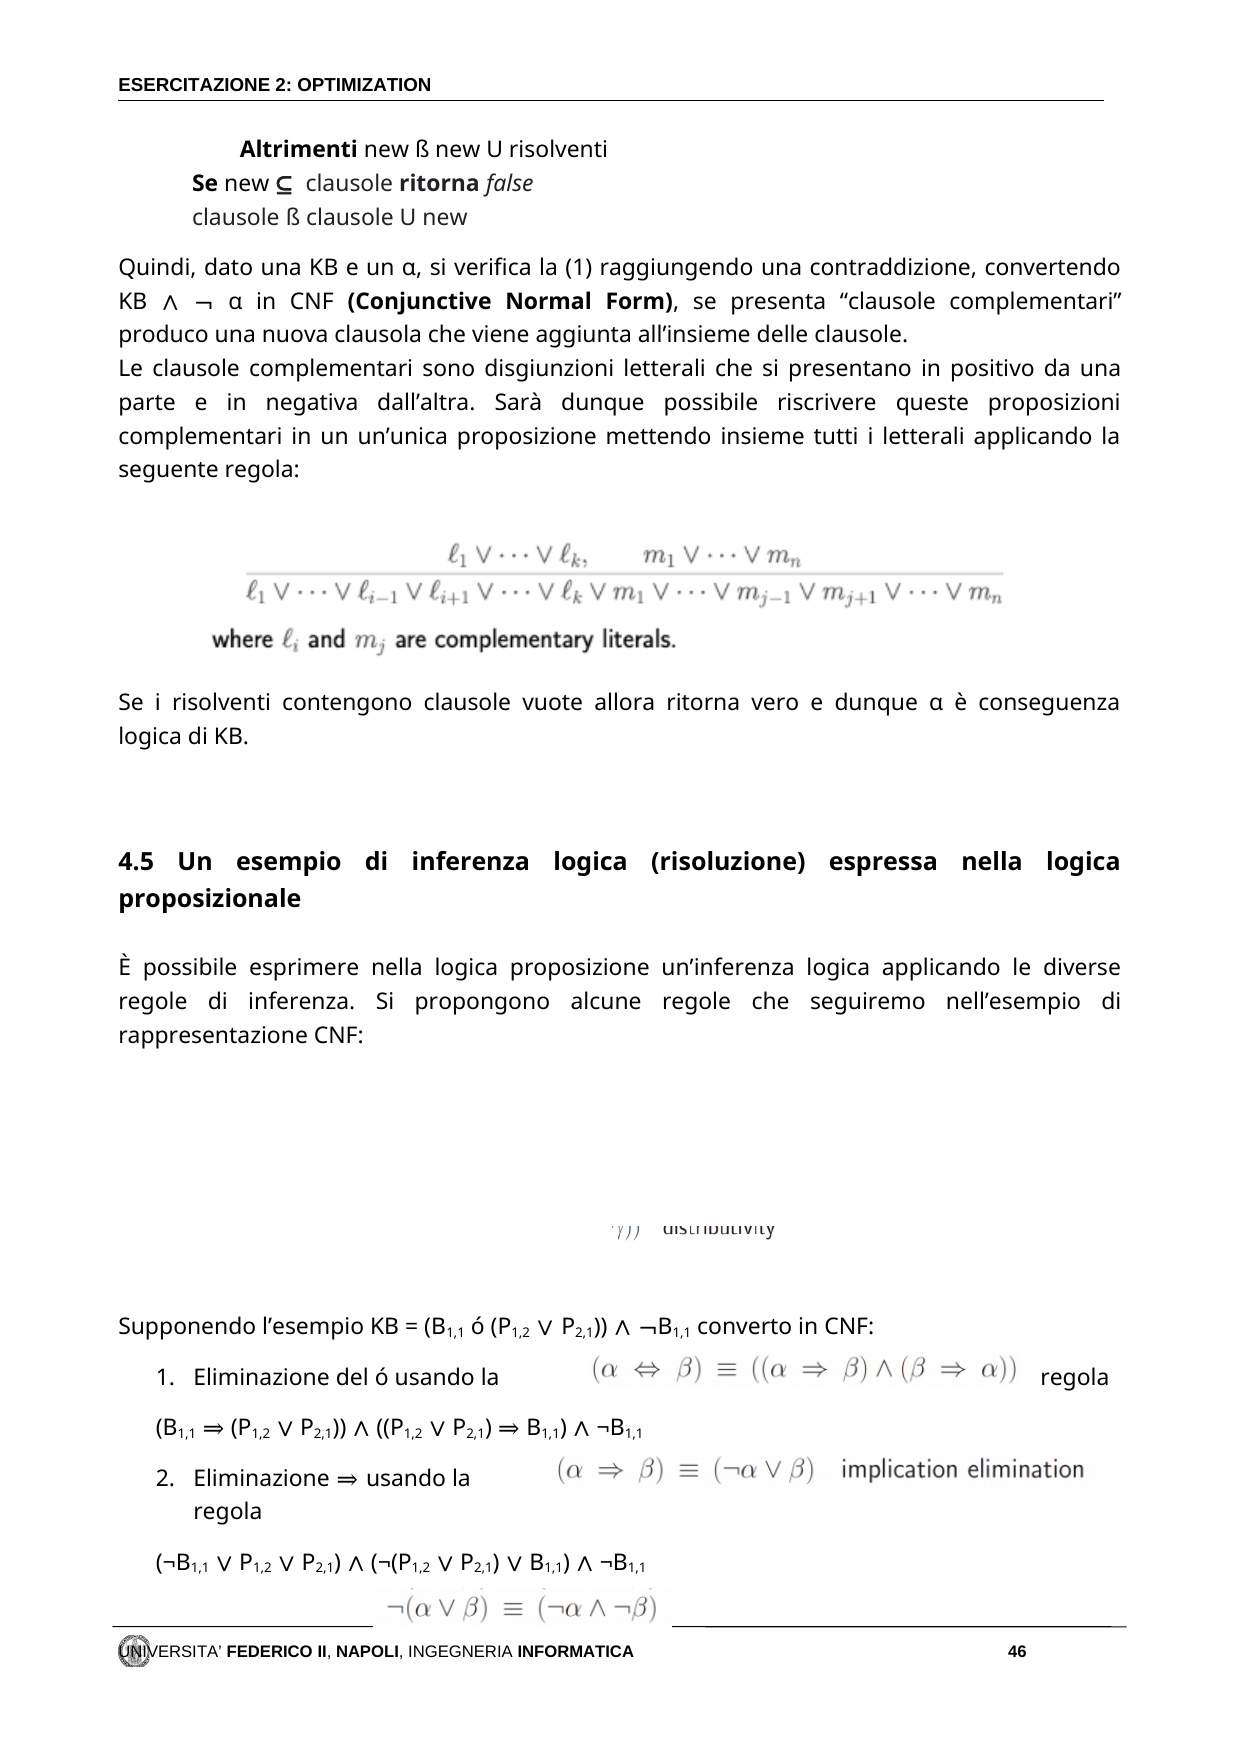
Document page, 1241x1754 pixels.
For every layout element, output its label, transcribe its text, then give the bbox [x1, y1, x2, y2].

picture [548, 1454, 1097, 1489]
list Eliminazione del ó usando la regola [156, 1361, 1122, 1392]
text Quindi, dato una KB e un α, si verifica la (1) raggiungendo una contraddizione, convertendo KB ∧ ¬ α in CNF (Conjunctive Normal Form), se presenta “clausole complementari” produco una nuova clausola che viene aggiunta all’insieme delle clausole. Le clausole complementari sono disgiunzioni letterali che si presentano in positivo da una parte e in negativa dall’altra. Sarà dunque possibile riscrivere queste proposizioni complementari in un un’unica proposizione mettendo insieme tutti i letterali applicando la seguente regola: [118, 251, 1122, 484]
picture [610, 1226, 776, 1242]
picture [586, 1351, 1022, 1387]
list Eliminazione ⇒ usando la regola [156, 1462, 1122, 1527]
text (¬B1,1 ∨ P1,2 ∨ P2,1) ∧ (¬(P1,2 ∨ P2,1) ∨ B1,1) ∧ ¬B1,1 [156, 1546, 1122, 1577]
text 4.5 Un esempio di inferenza logica (risoluzione) espressa nella logica proposizionale [118, 844, 1122, 914]
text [192, 133, 1122, 232]
text È possibile esprimere nella logica proposizione un’inferenza logica applicando le diverse regole di inferenza. Si propongono alcune regole che seguiremo nell’esempio di rappresentazione CNF: [118, 951, 1122, 1050]
picture [118, 1635, 150, 1667]
text (B1,1 ⇒ (P1,2 ∨ P2,1)) ∧ ((P1,2 ∨ P2,1) ⇒ B1,1) ∧ ¬B1,1 [156, 1411, 1122, 1442]
text Supponendo l’esempio KB = (B1,1 ó (P1,2 ∨ P2,1)) ∧ ¬B1,1 converto in CNF: [118, 1310, 1122, 1342]
picture [372, 1588, 672, 1628]
text Se i risolventi contengono clausole vuote allora ritorna vero e dunque α è conseguenza logica di KB. [118, 652, 1122, 751]
